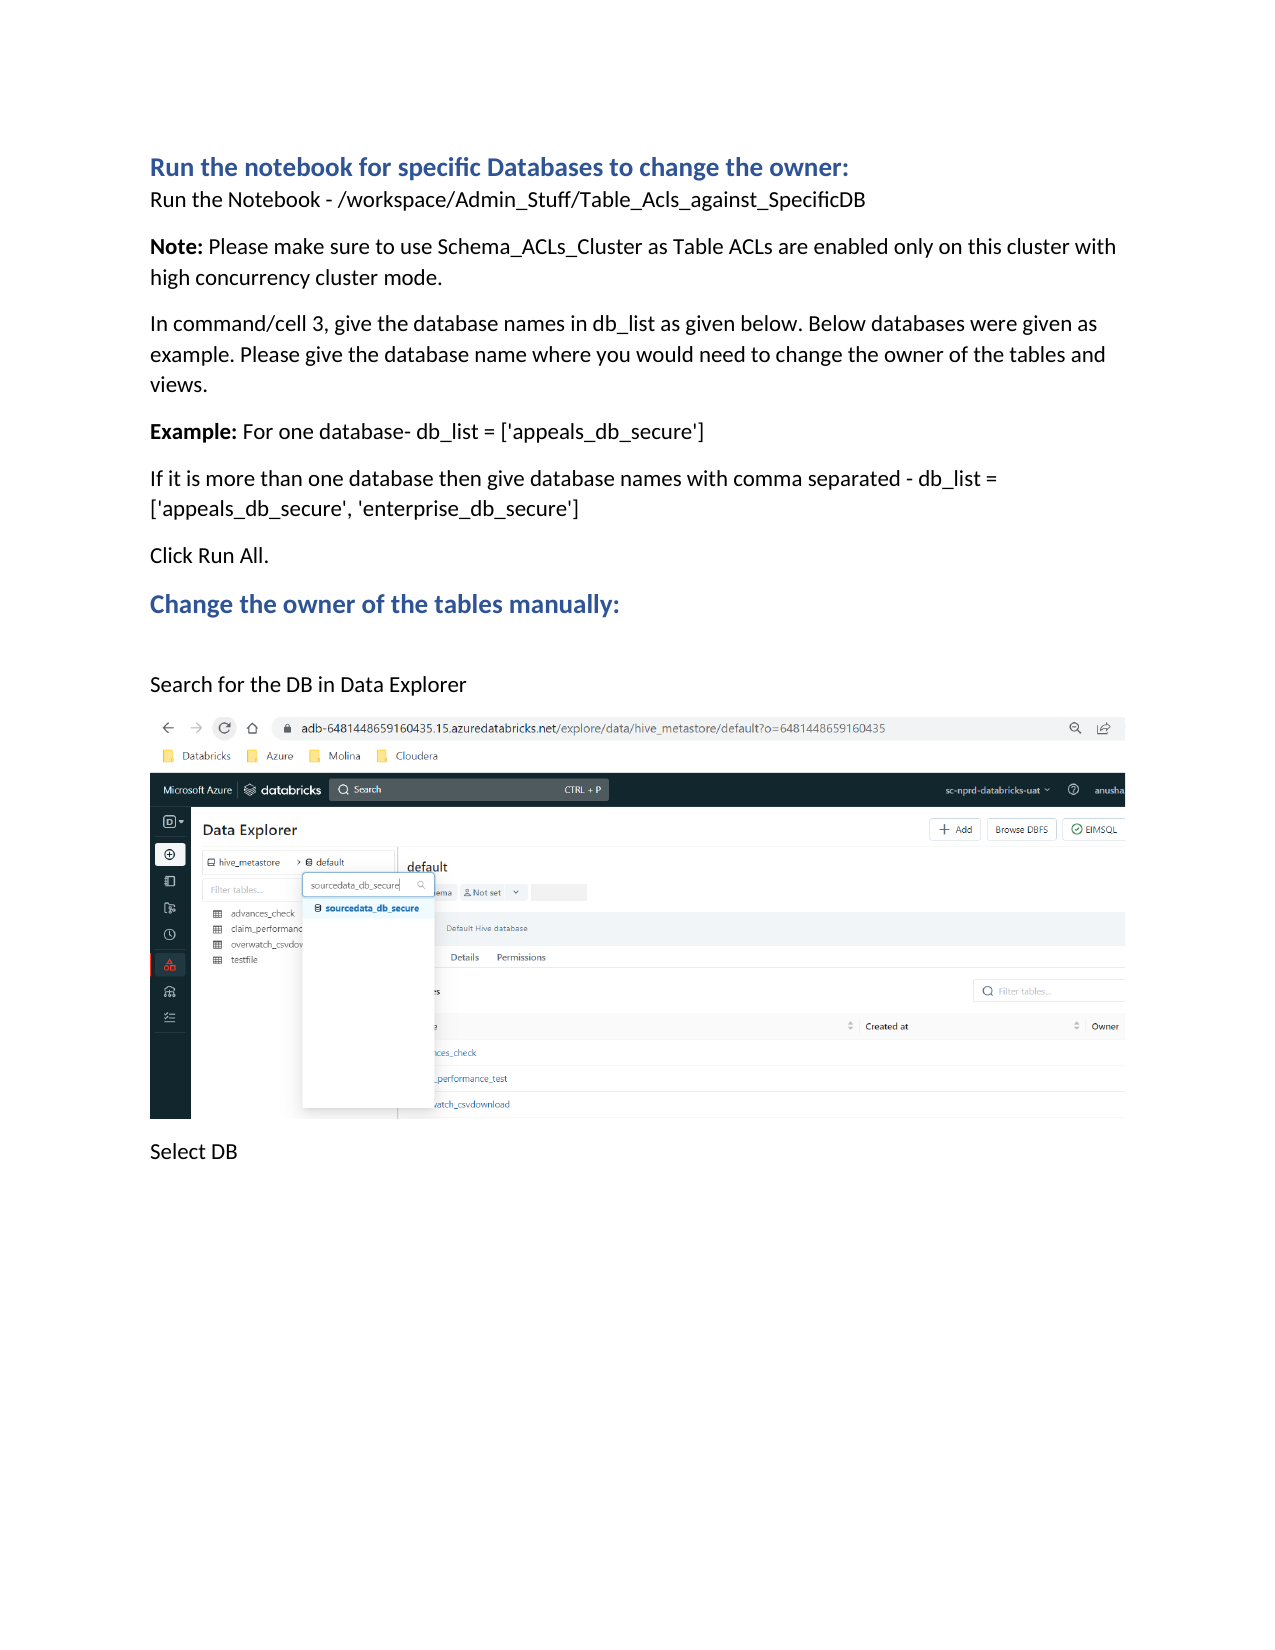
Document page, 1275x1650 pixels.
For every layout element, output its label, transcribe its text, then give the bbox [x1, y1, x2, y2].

subtitle Change the owner of the tables manually: [150, 588, 1125, 621]
text If it is more than one database then give database names with comma separated - db_list = ['appeals_db_secure', 'enterprise_db_secure'] [150, 464, 1125, 522]
text Run the Notebook - /workspace/Admin_Stuff/Table_Acls_against_SpecificDB [150, 186, 1125, 214]
text Search for the DB in Data Explorer [150, 670, 1125, 698]
subtitle Run the notebook for specific Databases to change the owner: [150, 150, 1125, 183]
text Note: Please make sure to use Schema_ACLs_Cluster as Table ACLs are enabled only on this cluster with high concurrency cluster mode. [150, 232, 1125, 291]
text In command/cell 3, give the database names in db_list as given below. Below databases were given as example. Please give the database name where you would need to change the owner of the tables and views. [150, 309, 1125, 398]
picture [150, 717, 1125, 1119]
text Select DB [150, 1137, 1125, 1165]
text Click Run All. [150, 541, 1125, 569]
text Example: For one database- db_list = ['appeals_db_secure'] [150, 417, 1125, 445]
